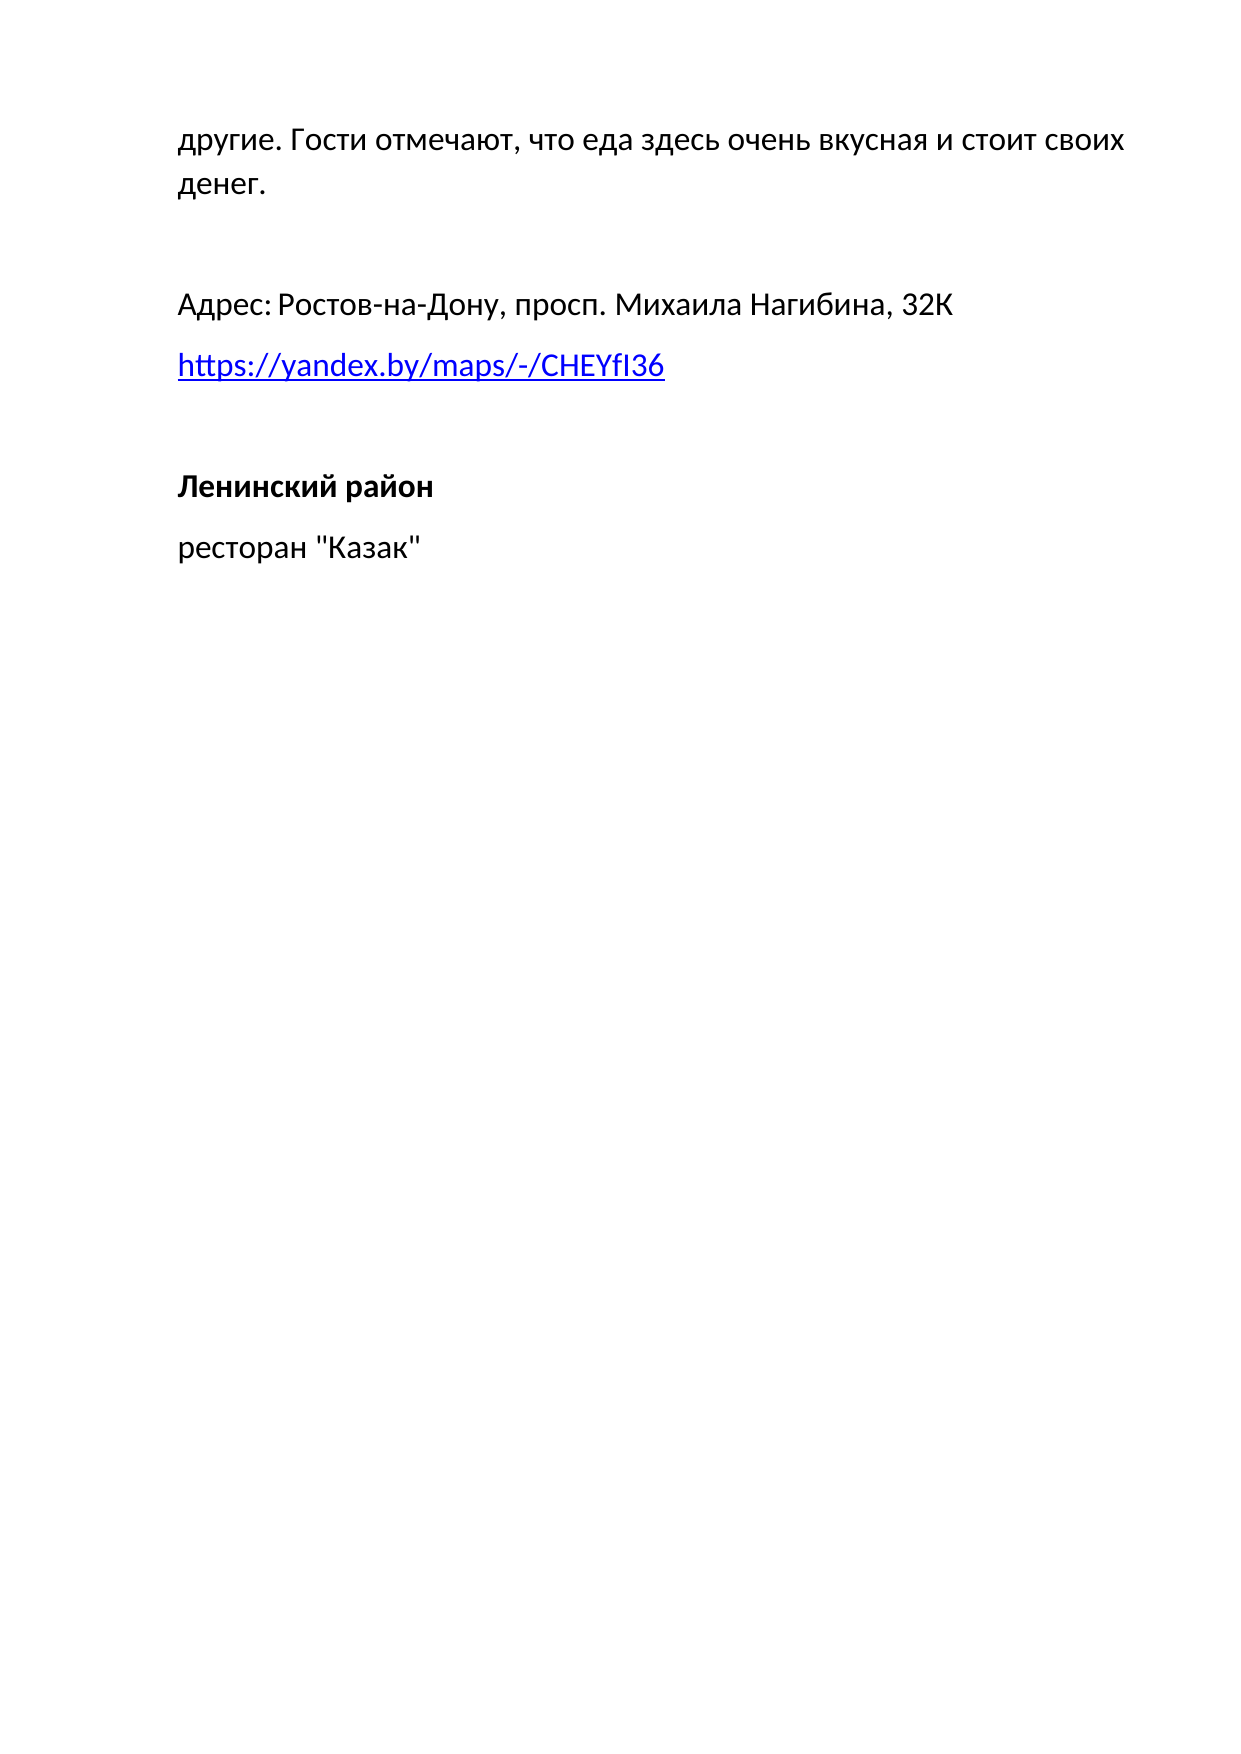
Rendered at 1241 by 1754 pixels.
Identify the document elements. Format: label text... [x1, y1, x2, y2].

text Ленинский район [177, 465, 1152, 506]
text https://yandex.by/maps/-/CHEYfI36 [177, 344, 1152, 385]
text Адрес: Ростов-на-Дону, просп. Михаила Нагибина, 32К [177, 283, 1152, 324]
text ресторан "Казак" [177, 526, 1152, 567]
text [177, 118, 1152, 203]
